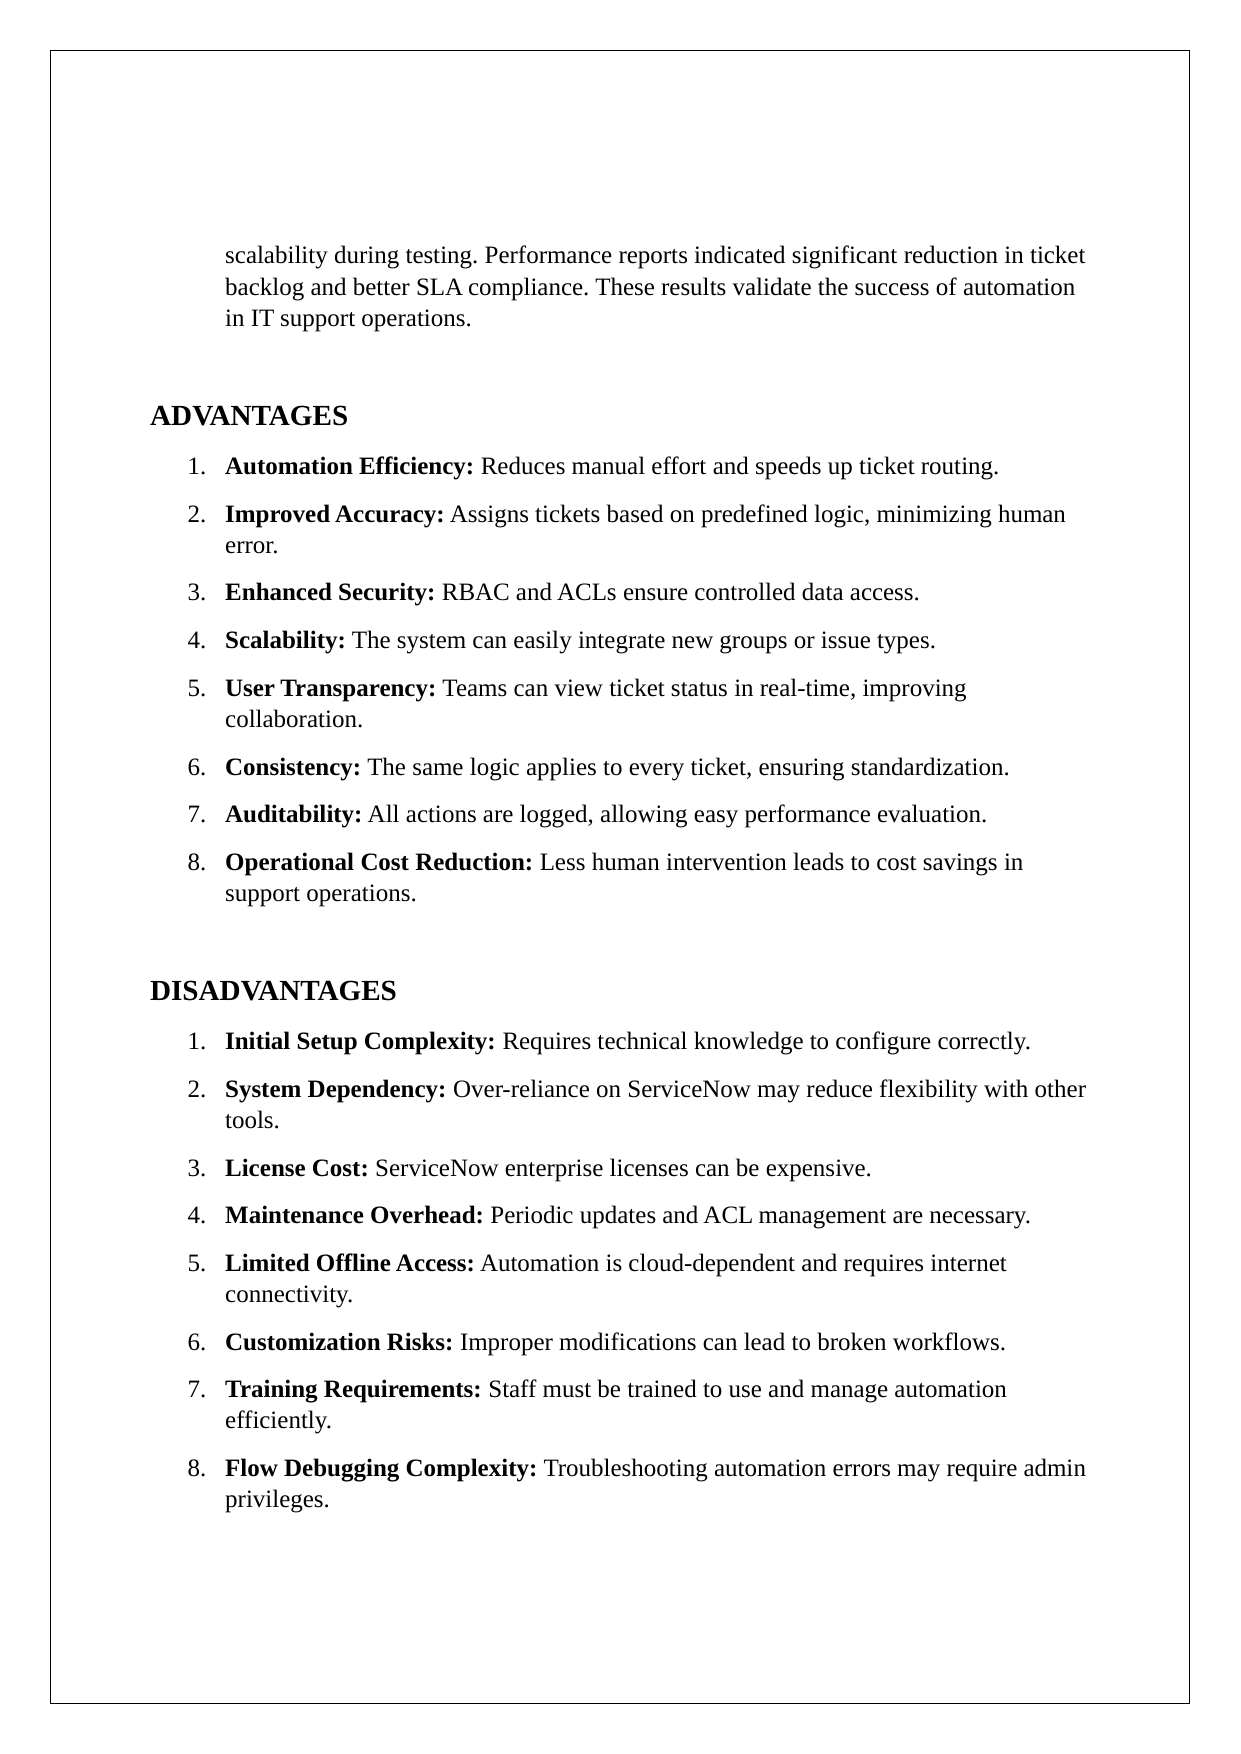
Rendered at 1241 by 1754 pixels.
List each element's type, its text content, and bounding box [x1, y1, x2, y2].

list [187, 241, 1090, 331]
list Scalability: The system can easily integrate new groups or issue types. [187, 625, 1090, 654]
text DISADVANTAGES [150, 973, 1090, 1007]
list Consistency: The same logic applies to every ticket, ensuring standardization. [187, 752, 1090, 780]
list Maintenance Overhead: Periodic updates and ACL management are necessary. [187, 1200, 1090, 1229]
list Auditability: All actions are logged, allowing easy performance evaluation. [187, 799, 1090, 828]
list Customization Risks: Improper modifications can lead to broken workflows. [187, 1327, 1090, 1356]
list License Cost: ServiceNow enterprise licenses can be expensive. [187, 1153, 1090, 1181]
list Improved Accuracy: Assigns tickets based on predefined logic, minimizing human error. [187, 499, 1090, 558]
list Training Requirements: Staff must be trained to use and manage automation efficiently. [187, 1374, 1090, 1434]
text ADVANTAGES [150, 398, 1090, 432]
list Initial Setup Complexity: Requires technical knowledge to configure correctly. [187, 1026, 1090, 1055]
list Automation Efficiency: Reduces manual effort and speeds up ticket routing. [187, 451, 1090, 480]
list Enhanced Security: RBAC and ACLs ensure controlled data access. [187, 577, 1090, 606]
list Limited Offline Access: Automation is cloud-dependent and requires internet connectivity. [187, 1248, 1090, 1308]
list System Dependency: Over-reliance on ServiceNow may reduce flexibility with other tools. [187, 1074, 1090, 1134]
list User Transparency: Teams can view ticket status in real-time, improving collaboration. [187, 673, 1090, 733]
list Operational Cost Reduction: Less human intervention leads to cost savings in support operations. [187, 847, 1090, 907]
list Flow Debugging Complexity: Troubleshooting automation errors may require admin privileges. [187, 1453, 1090, 1513]
